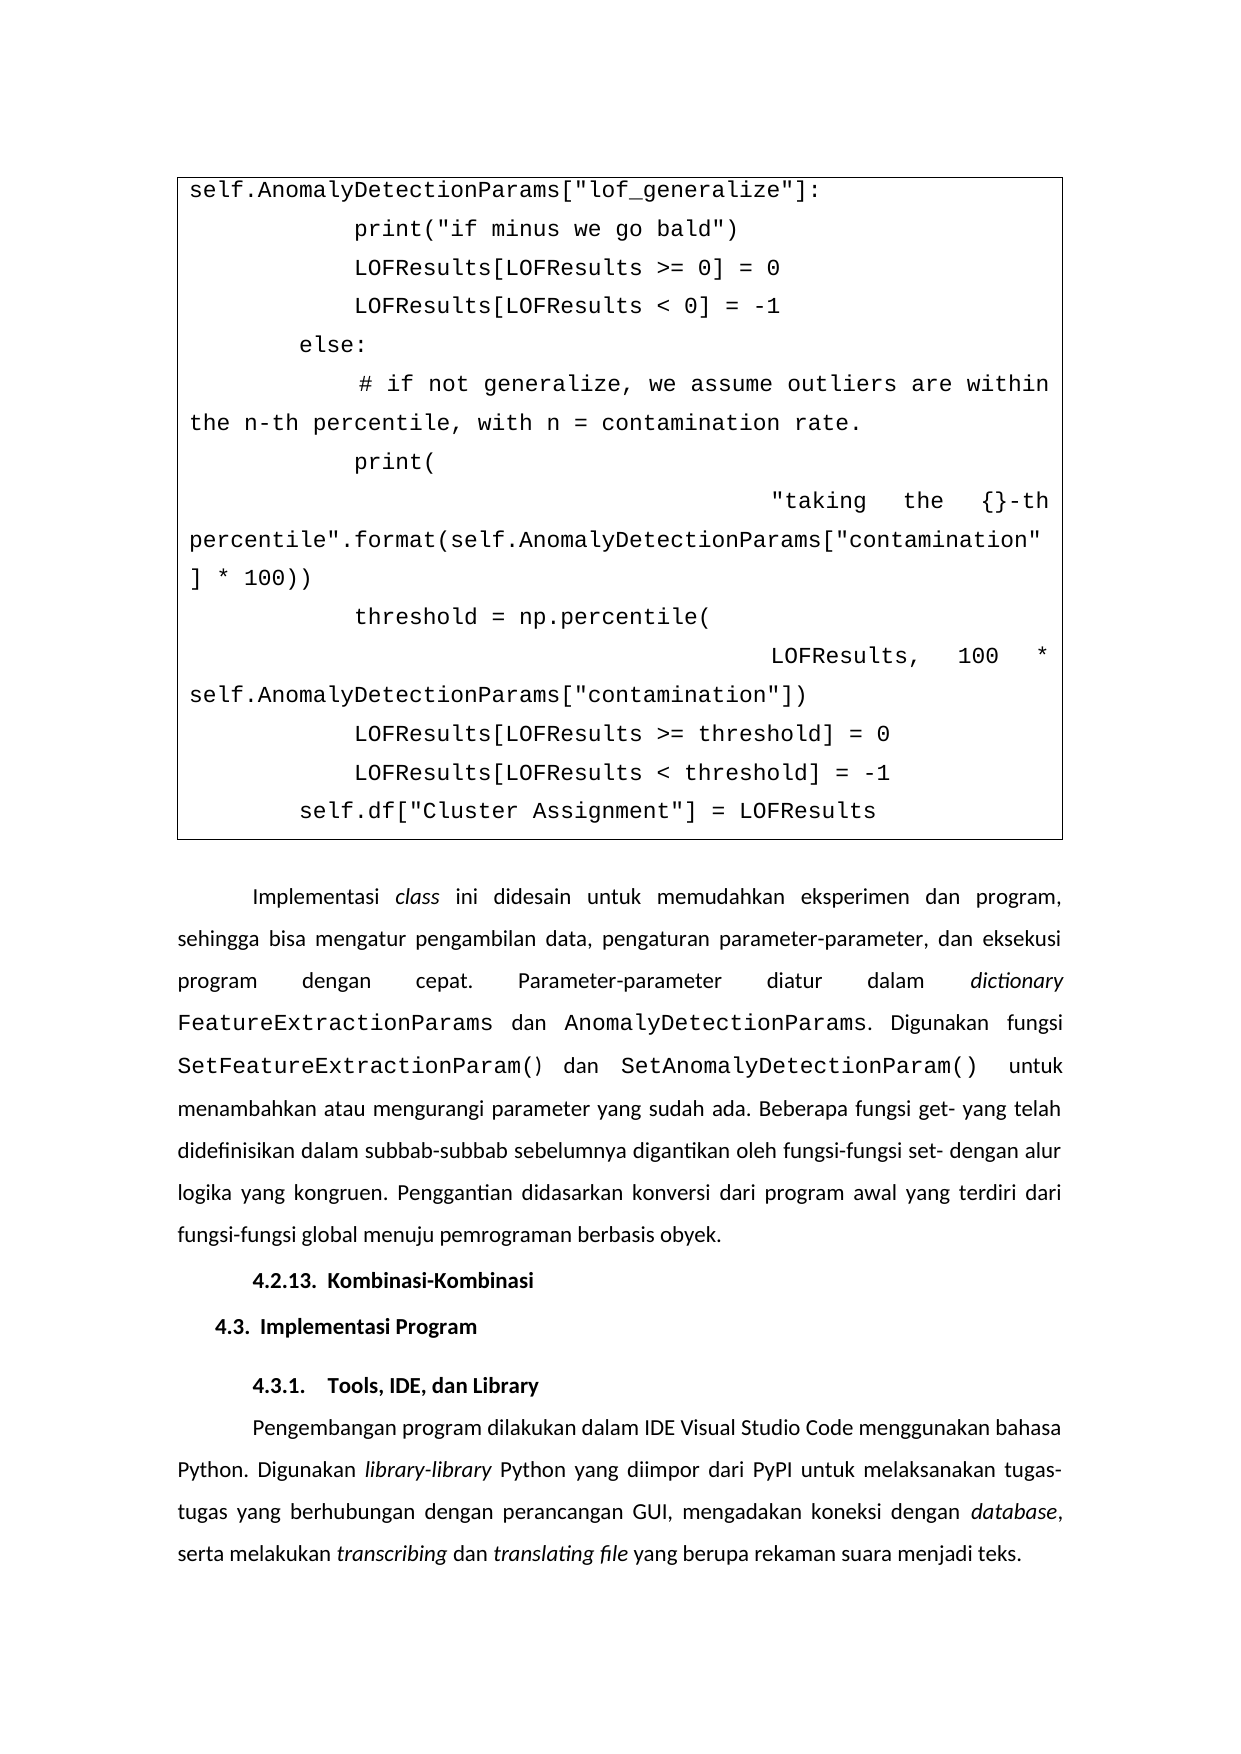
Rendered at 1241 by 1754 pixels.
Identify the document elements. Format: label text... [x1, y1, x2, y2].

text Implementasi class ini didesain untuk memudahkan eksperimen dan program, sehingga bisa mengatur pengambilan data, pengaturan parameter-parameter, dan eksekusi program dengan cepat. Parameter-parameter diatur dalam dictionary FeatureExtractionParams dan AnomalyDetectionParams. Digunakan fungsi SetFeatureExtractionParam() dan SetAnomalyDetectionParam() untuk menambahkan atau mengurangi parameter yang sudah ada. Beberapa fungsi get- yang telah didefinisikan dalam subbab-subbab sebelumnya digantikan oleh fungsi-fungsi set- dengan alur logika yang kongruen. Penggantian didasarkan konversi dari program awal yang terdiri dari fungsi-fungsi global menuju pemrograman berbasis obyek. [177, 882, 1063, 1248]
subtitle Kombinasi-Kombinasi [252, 1266, 1063, 1294]
subtitle Implementasi Program [215, 1312, 1063, 1340]
text Pengembangan program dilakukan dalam IDE Visual Studio Code menggunakan bahasa Python. Digunakan library-library Python yang diimpor dari PyPI untuk melaksanakan tugas-tugas yang berhubungan dengan perancangan GUI, mengadakan koneksi dengan database, serta melakukan transcribing dan translating file yang berupa rekaman suara menjadi teks. [177, 1413, 1063, 1567]
subtitle Tools, IDE, dan Library [252, 1371, 1063, 1399]
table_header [178, 178, 1062, 839]
